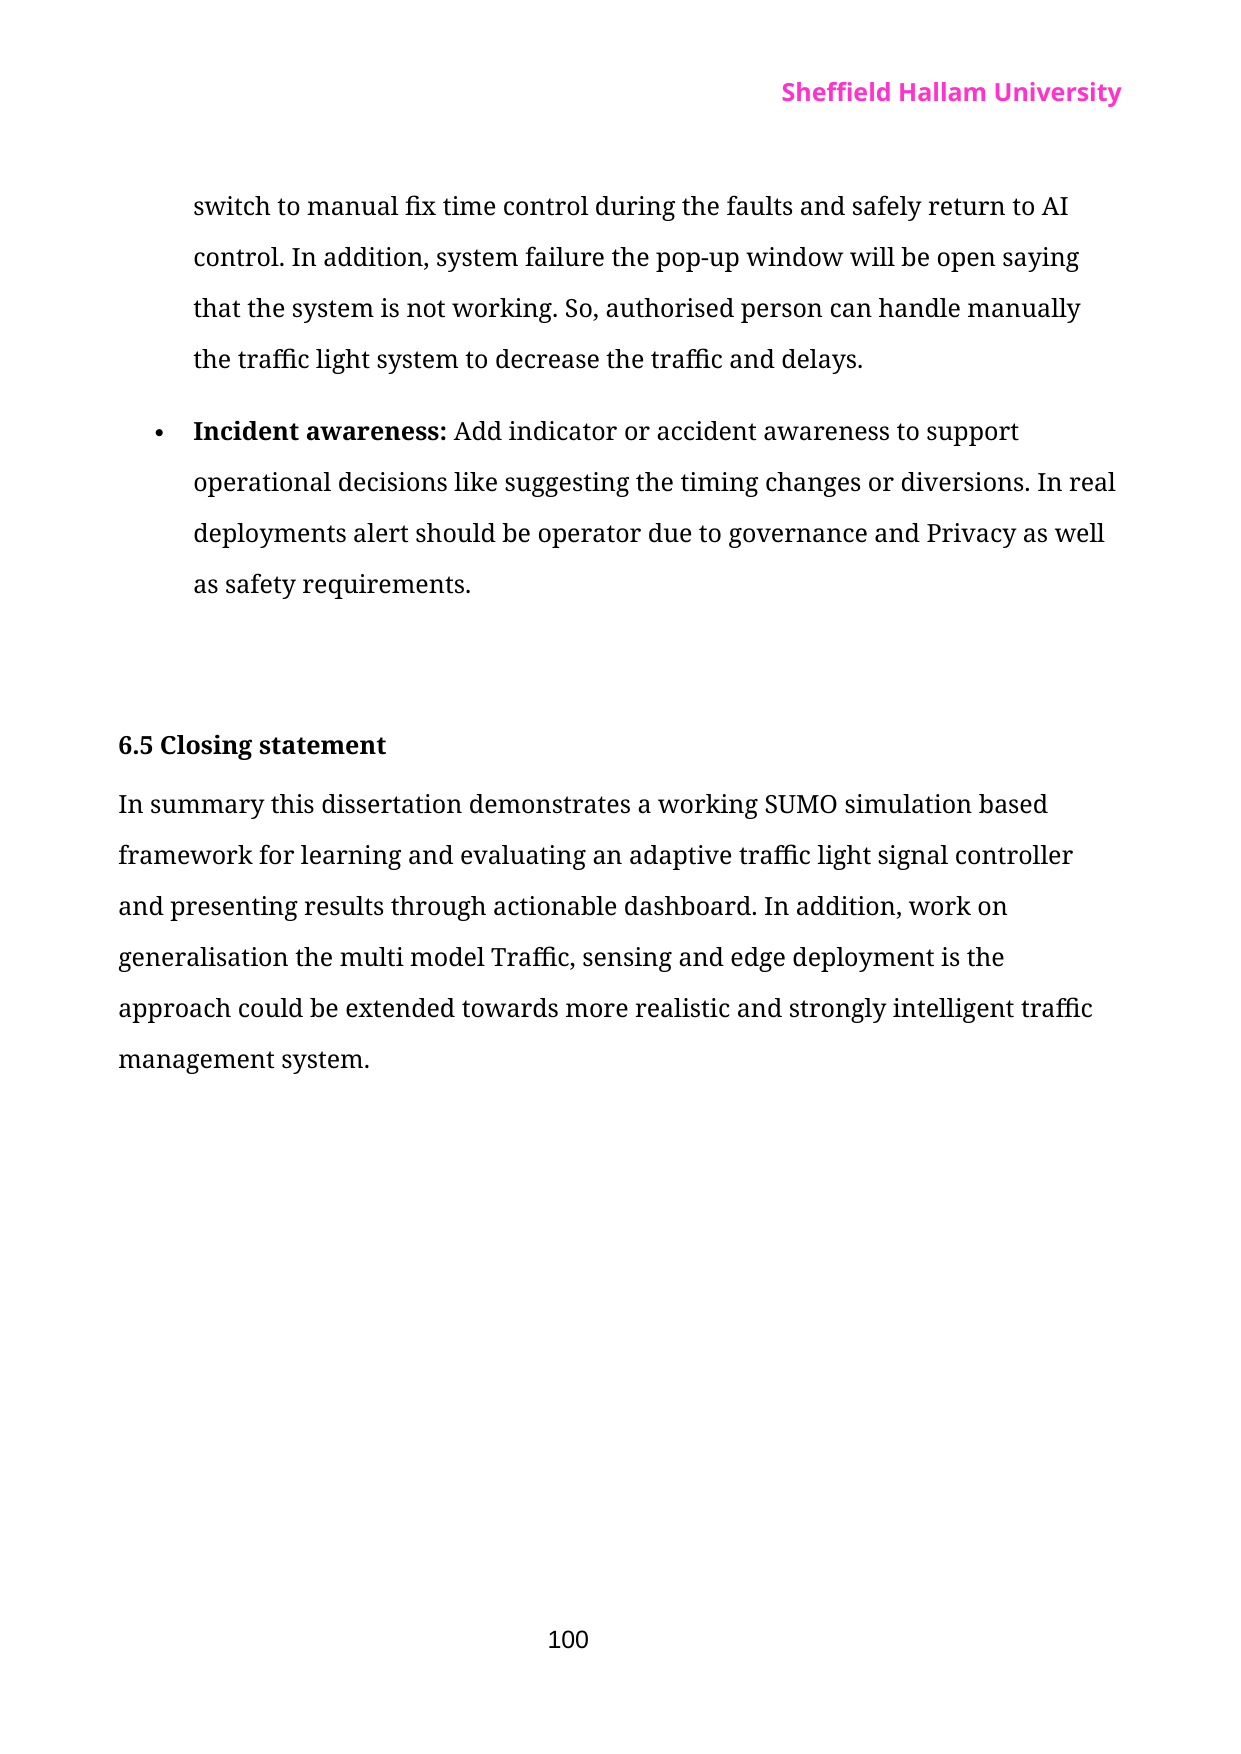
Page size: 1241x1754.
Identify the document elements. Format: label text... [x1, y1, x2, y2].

text In summary this dissertation demonstrates a working SUMO simulation based framework for learning and evaluating an adaptive traffic light signal controller and presenting results through actionable dashboard. In addition, work on generalisation the multi model Traffic, sensing and edge deployment is the approach could be extended towards more realistic and strongly intelligent traffic management system. [118, 787, 1122, 1076]
list Incident awareness: Add indicator or accident awareness to support operational decisions like suggesting the timing changes or diversions. In real deployments alert should be operator due to governance and Privacy as well as safety requirements. [156, 414, 1122, 601]
subtitle 6.5 Closing statement [118, 727, 997, 761]
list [156, 189, 1122, 376]
